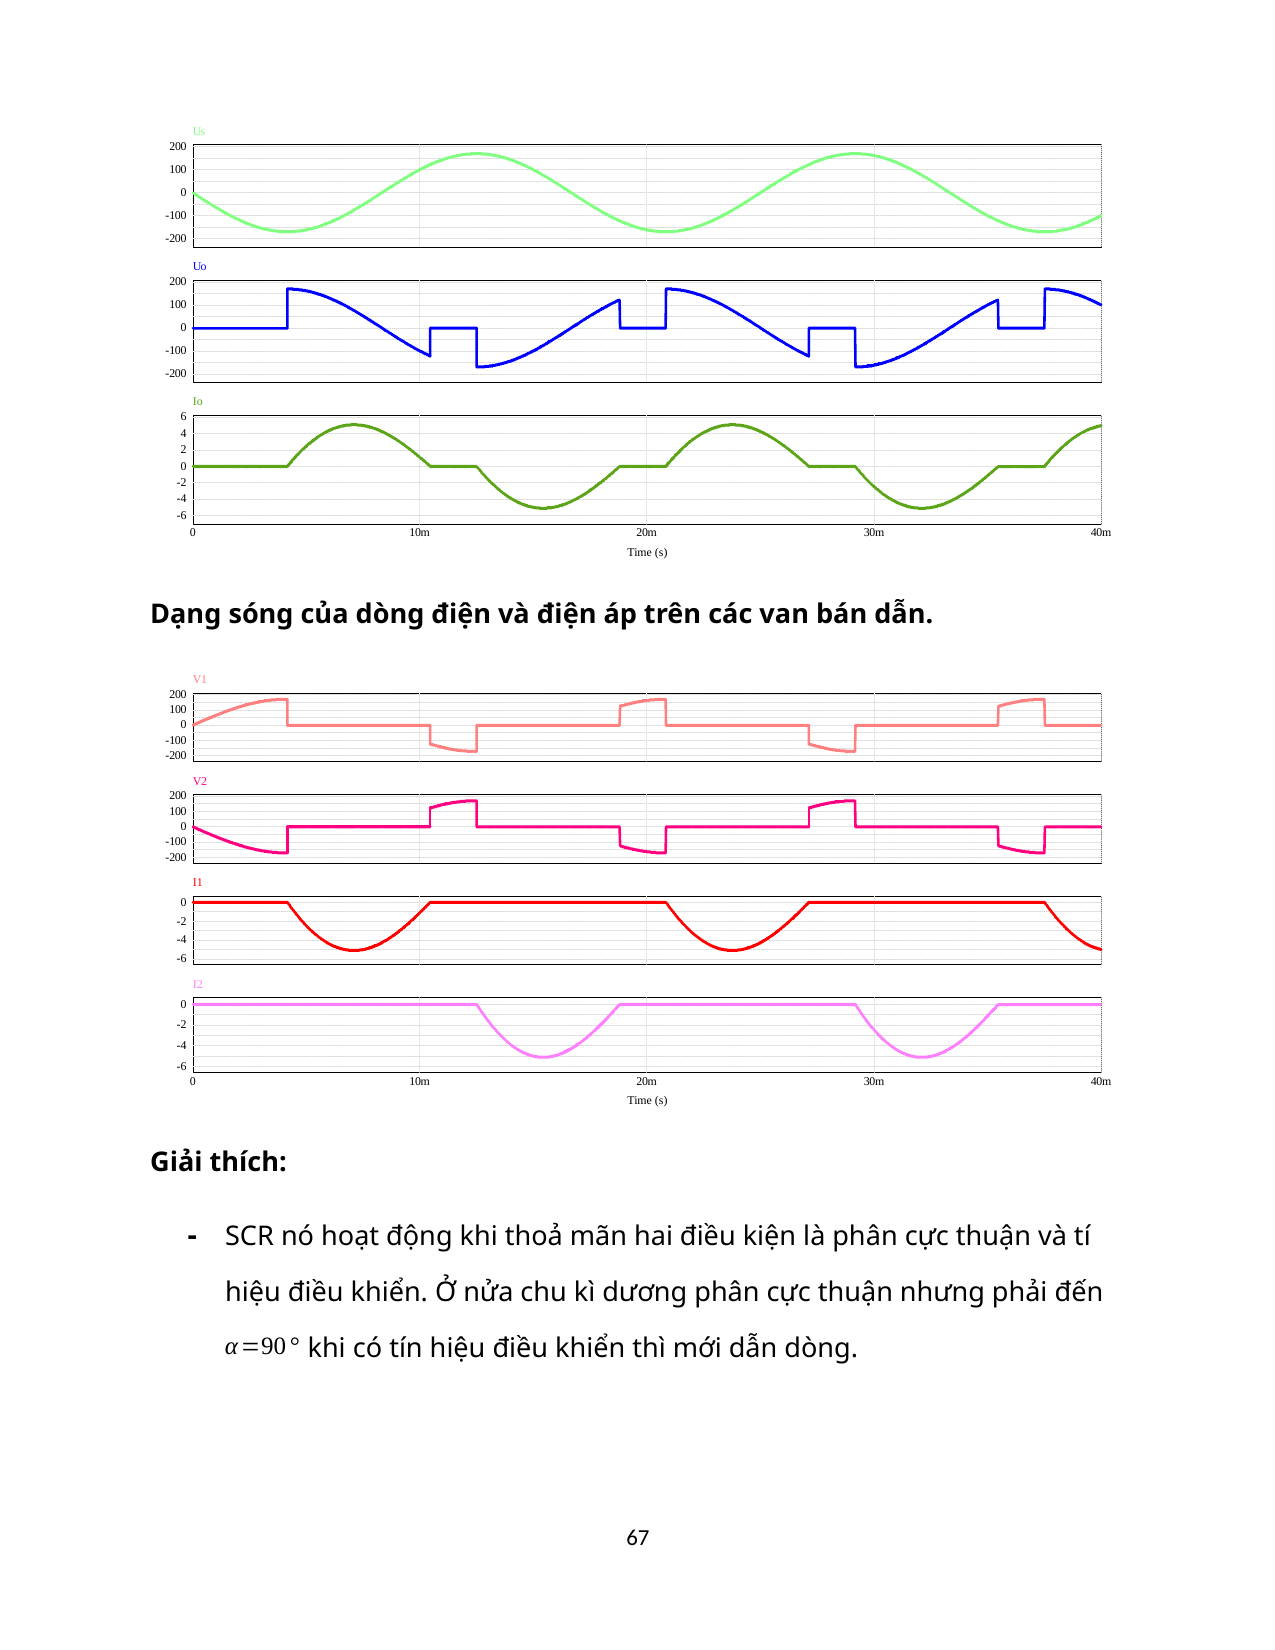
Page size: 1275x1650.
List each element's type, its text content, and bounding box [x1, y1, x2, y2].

text Giải thích: [150, 1143, 1125, 1179]
list SCR nó hoạt động khi thoả mãn hai điều kiện là phân cực thuận và tí hiệu điều khiển. Ở nửa chu kì dương phân cực thuận nhưng phải đến khi có tín hiệu điều khiển thì mới dẫn dòng. [187, 1214, 1125, 1365]
text Dạng sóng của dòng điện và điện áp trên các van bán dẫn. [150, 594, 1125, 631]
